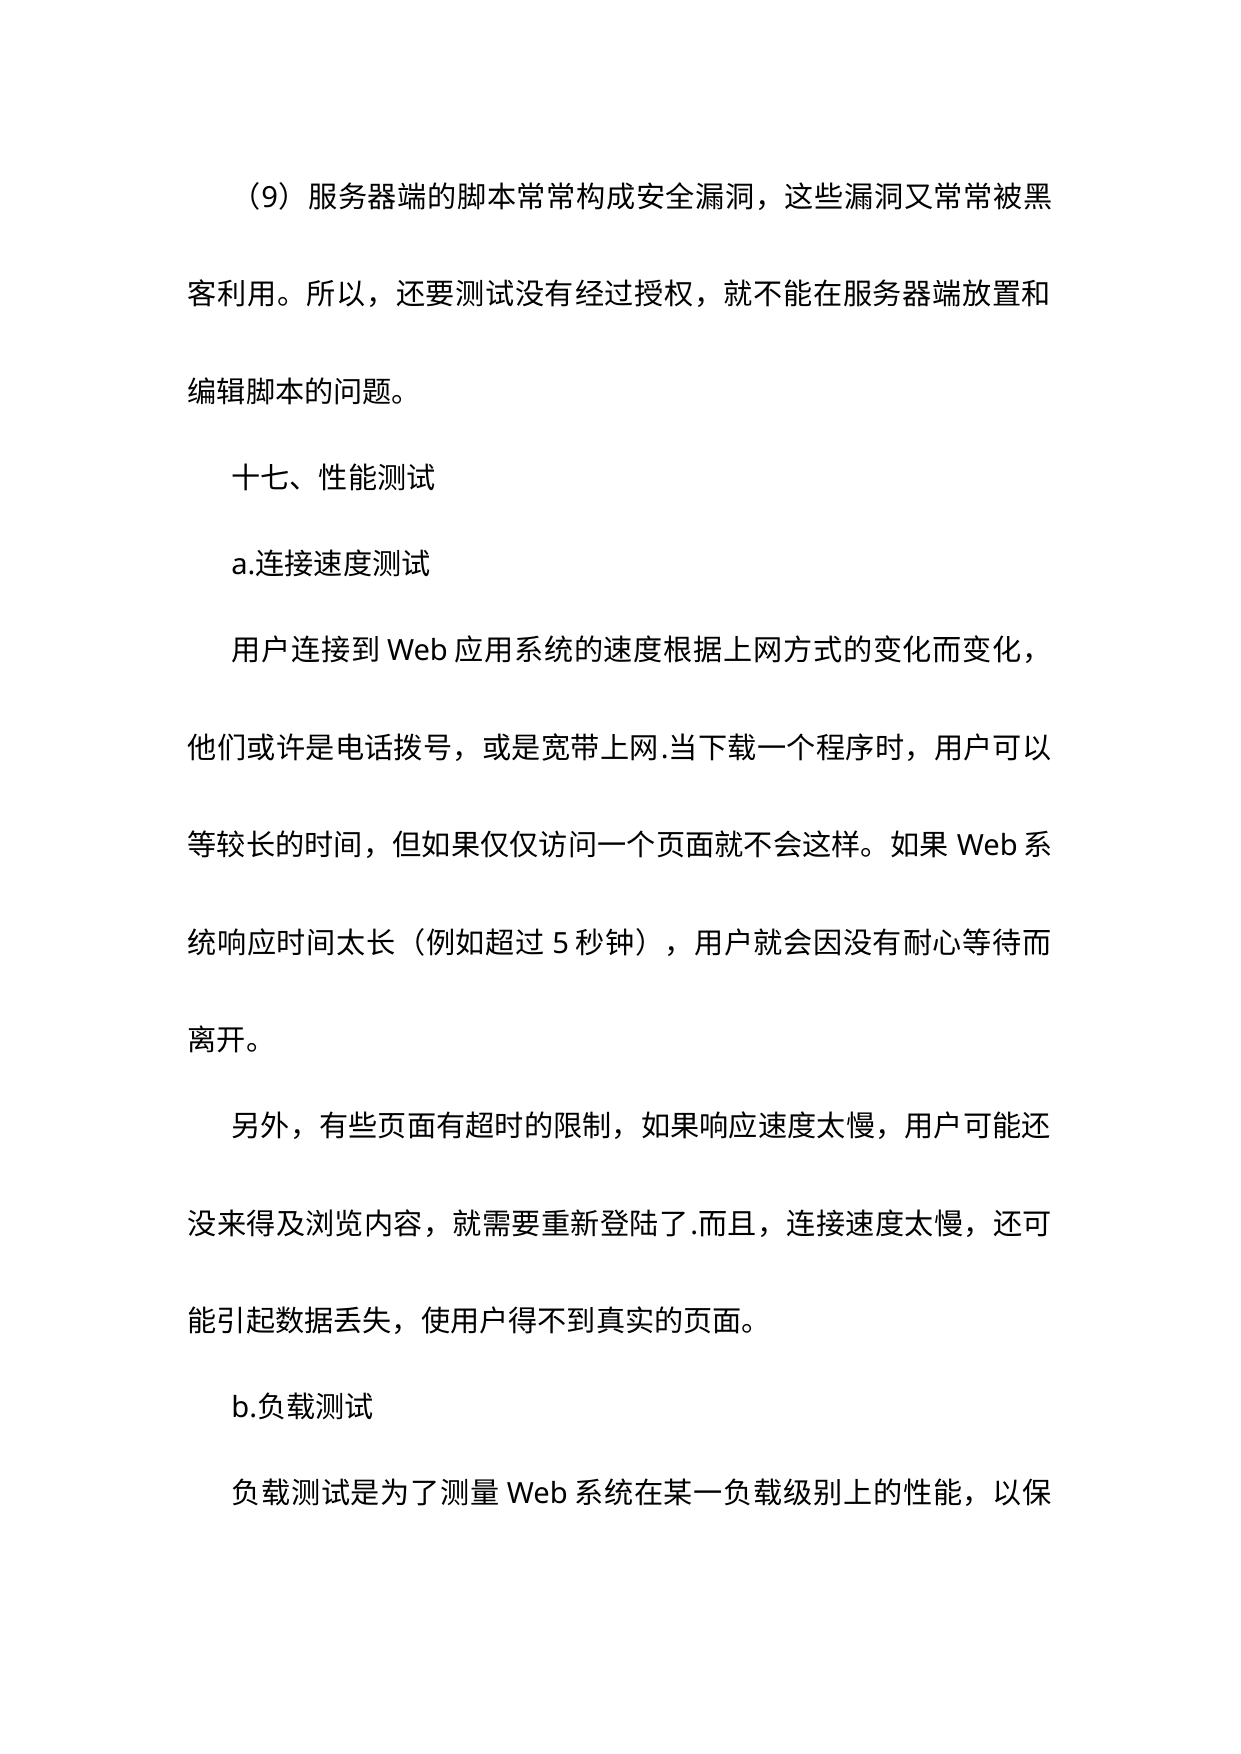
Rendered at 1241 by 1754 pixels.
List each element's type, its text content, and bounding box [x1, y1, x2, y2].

text （9）服务器端的脚本常常构成安全漏洞，这些漏洞又常常被黑客利用。所以，还要测试没有经过授权，就不能在服务器端放置和编辑脚本的问题。 [187, 162, 1053, 422]
text b.负载测试 [187, 1373, 1053, 1438]
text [187, 1459, 1053, 1524]
text 十七、性能测试 [187, 443, 1053, 508]
text 另外，有些页面有超时的限制，如果响应速度太慢，用户可能还没来得及浏览内容，就需要重新登陆了.而且，连接速度太慢，还可能引起数据丢失，使用户得不到真实的页面。 [187, 1092, 1053, 1352]
text 用户连接到Web应用系统的速度根据上网方式的变化而变化，他们或许是电话拨号，或是宽带上网.当下载一个程序时，用户可以等较长的时间，但如果仅仅访问一个页面就不会这样。如果Web系统响应时间太长（例如超过5秒钟），用户就会因没有耐心等待而离开。 [187, 615, 1053, 1070]
text a.连接速度测试 [187, 529, 1053, 594]
